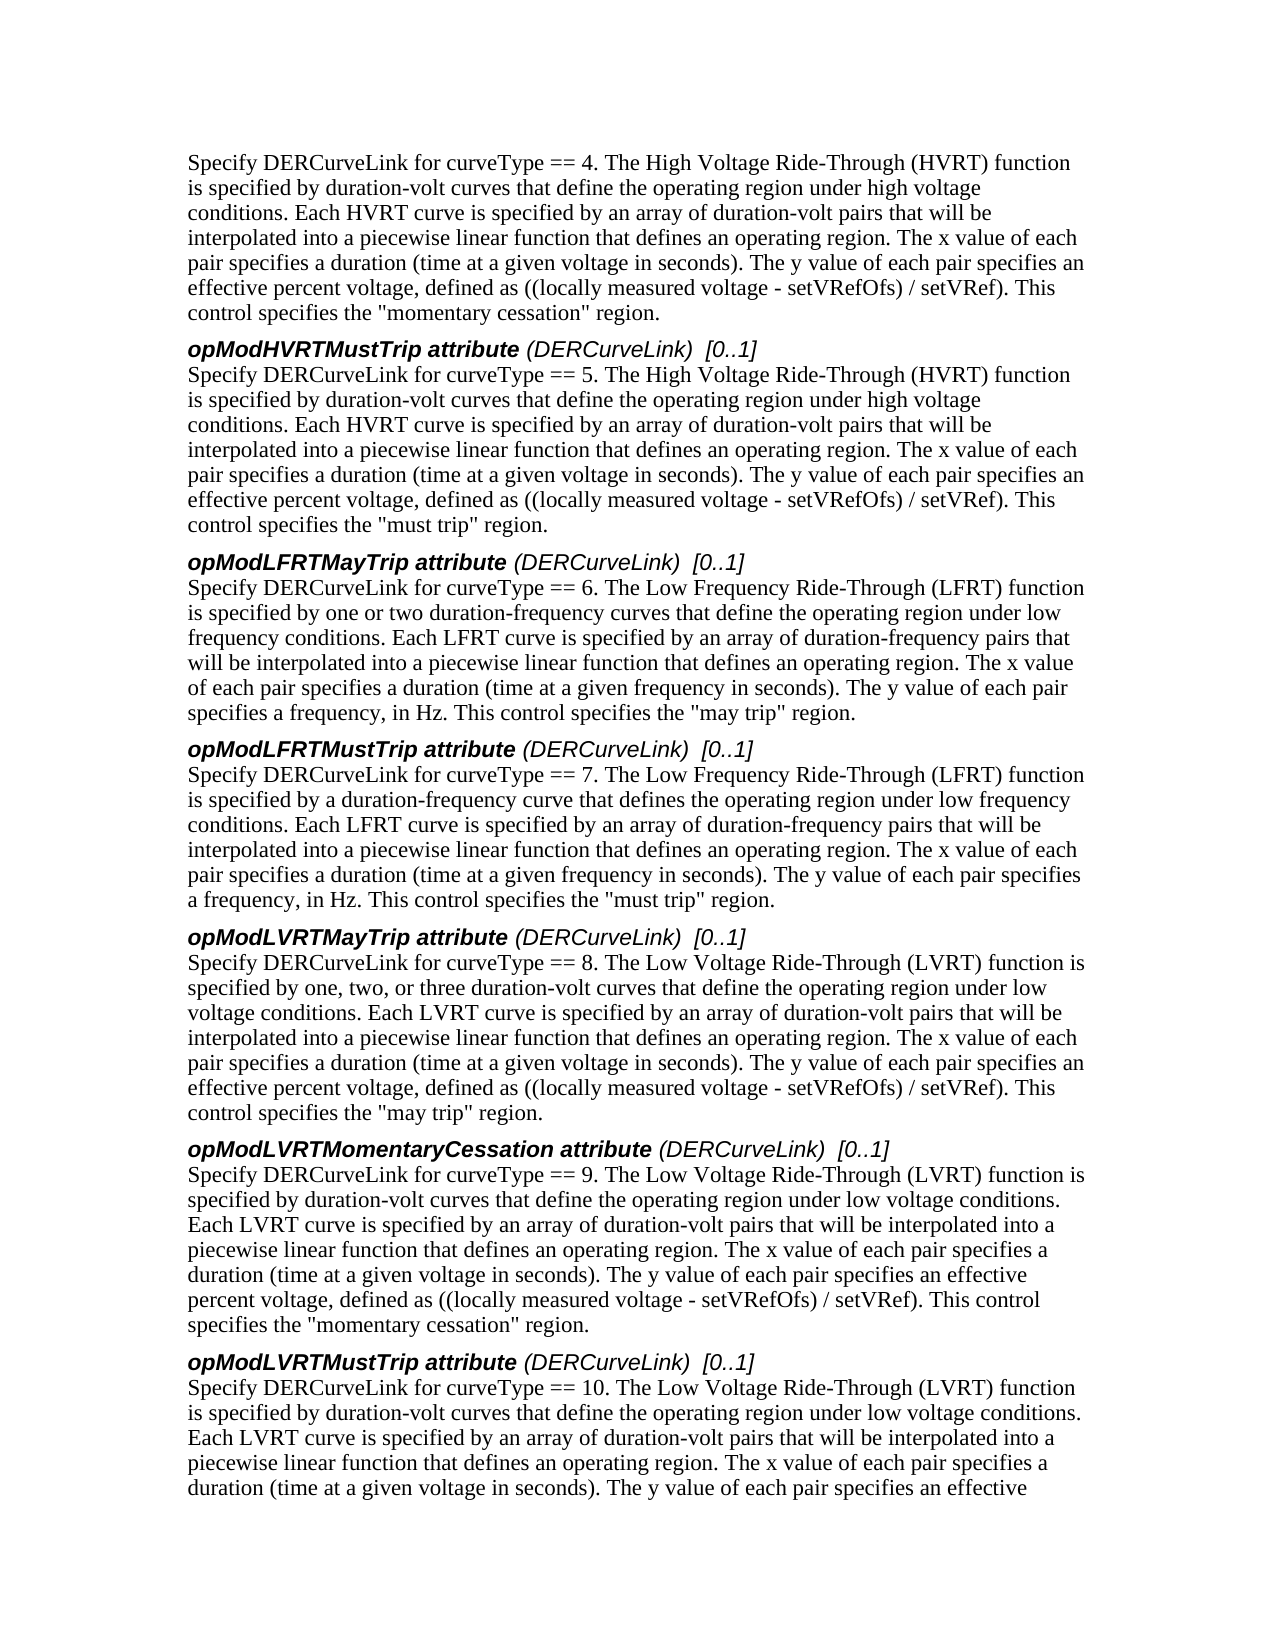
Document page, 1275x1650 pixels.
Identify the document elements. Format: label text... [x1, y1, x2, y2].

text opModLFRTMustTrip attribute (DERCurveLink) [0..1] [187, 737, 1087, 762]
text opModLFRTMayTrip attribute (DERCurveLink) [0..1] [187, 550, 1087, 575]
text Specify DERCurveLink for curveType == 8. The Low Voltage Ride-Through (LVRT) function is specified by one, two, or three duration-volt curves that define the operating region under low voltage conditions. Each LVRT curve is specified by an array of duration-volt pairs that will be interpolated into a piecewise linear function that defines an operating region. The x value of each pair specifies a duration (time at a given voltage in seconds). The y value of each pair specifies an effective percent voltage, defined as ((locally measured voltage - setVRefOfs) / setVRef). This control specifies the "may trip" region. [187, 950, 1087, 1125]
text Specify DERCurveLink for curveType == 7. The Low Frequency Ride-Through (LFRT) function is specified by a duration-frequency curve that defines the operating region under low frequency conditions. Each LFRT curve is specified by an array of duration-frequency pairs that will be interpolated into a piecewise linear function that defines an operating region. The x value of each pair specifies a duration (time at a given frequency in seconds). The y value of each pair specifies a frequency, in Hz. This control specifies the "must trip" region. [187, 762, 1087, 912]
text opModLVRTMayTrip attribute (DERCurveLink) [0..1] [187, 925, 1087, 950]
text Specify DERCurveLink for curveType == 6. The Low Frequency Ride-Through (LFRT) function is specified by one or two duration-frequency curves that define the operating region under low frequency conditions. Each LFRT curve is specified by an array of duration-frequency pairs that will be interpolated into a piecewise linear function that defines an operating region. The x value of each pair specifies a duration (time at a given frequency in seconds). The y value of each pair specifies a frequency, in Hz. This control specifies the "may trip" region. [187, 575, 1087, 725]
text Specify DERCurveLink for curveType == 5. The High Voltage Ride-Through (HVRT) function is specified by duration-volt curves that define the operating region under high voltage conditions. Each HVRT curve is specified by an array of duration-volt pairs that will be interpolated into a piecewise linear function that defines an operating region. The x value of each pair specifies a duration (time at a given voltage in seconds). The y value of each pair specifies an effective percent voltage, defined as ((locally measured voltage - setVRefOfs) / setVRef). This control specifies the "must trip" region. [187, 362, 1087, 537]
text opModHVRTMustTrip attribute (DERCurveLink) [0..1] [187, 337, 1087, 362]
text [187, 1375, 1087, 1500]
text Specify DERCurveLink for curveType == 4. The High Voltage Ride-Through (HVRT) function is specified by duration-volt curves that define the operating region under high voltage conditions. Each HVRT curve is specified by an array of duration-volt pairs that will be interpolated into a piecewise linear function that defines an operating region. The x value of each pair specifies a duration (time at a given voltage in seconds). The y value of each pair specifies an effective percent voltage, defined as ((locally measured voltage - setVRefOfs) / setVRef). This control specifies the "momentary cessation" region. [187, 150, 1087, 325]
text opModLVRTMustTrip attribute (DERCurveLink) [0..1] [187, 1350, 1087, 1375]
text opModLVRTMomentaryCessation attribute (DERCurveLink) [0..1] [187, 1137, 1087, 1162]
text Specify DERCurveLink for curveType == 9. The Low Voltage Ride-Through (LVRT) function is specified by duration-volt curves that define the operating region under low voltage conditions. Each LVRT curve is specified by an array of duration-volt pairs that will be interpolated into a piecewise linear function that defines an operating region. The x value of each pair specifies a duration (time at a given voltage in seconds). The y value of each pair specifies an effective percent voltage, defined as ((locally measured voltage - setVRefOfs) / setVRef). This control specifies the "momentary cessation" region. [187, 1162, 1087, 1337]
